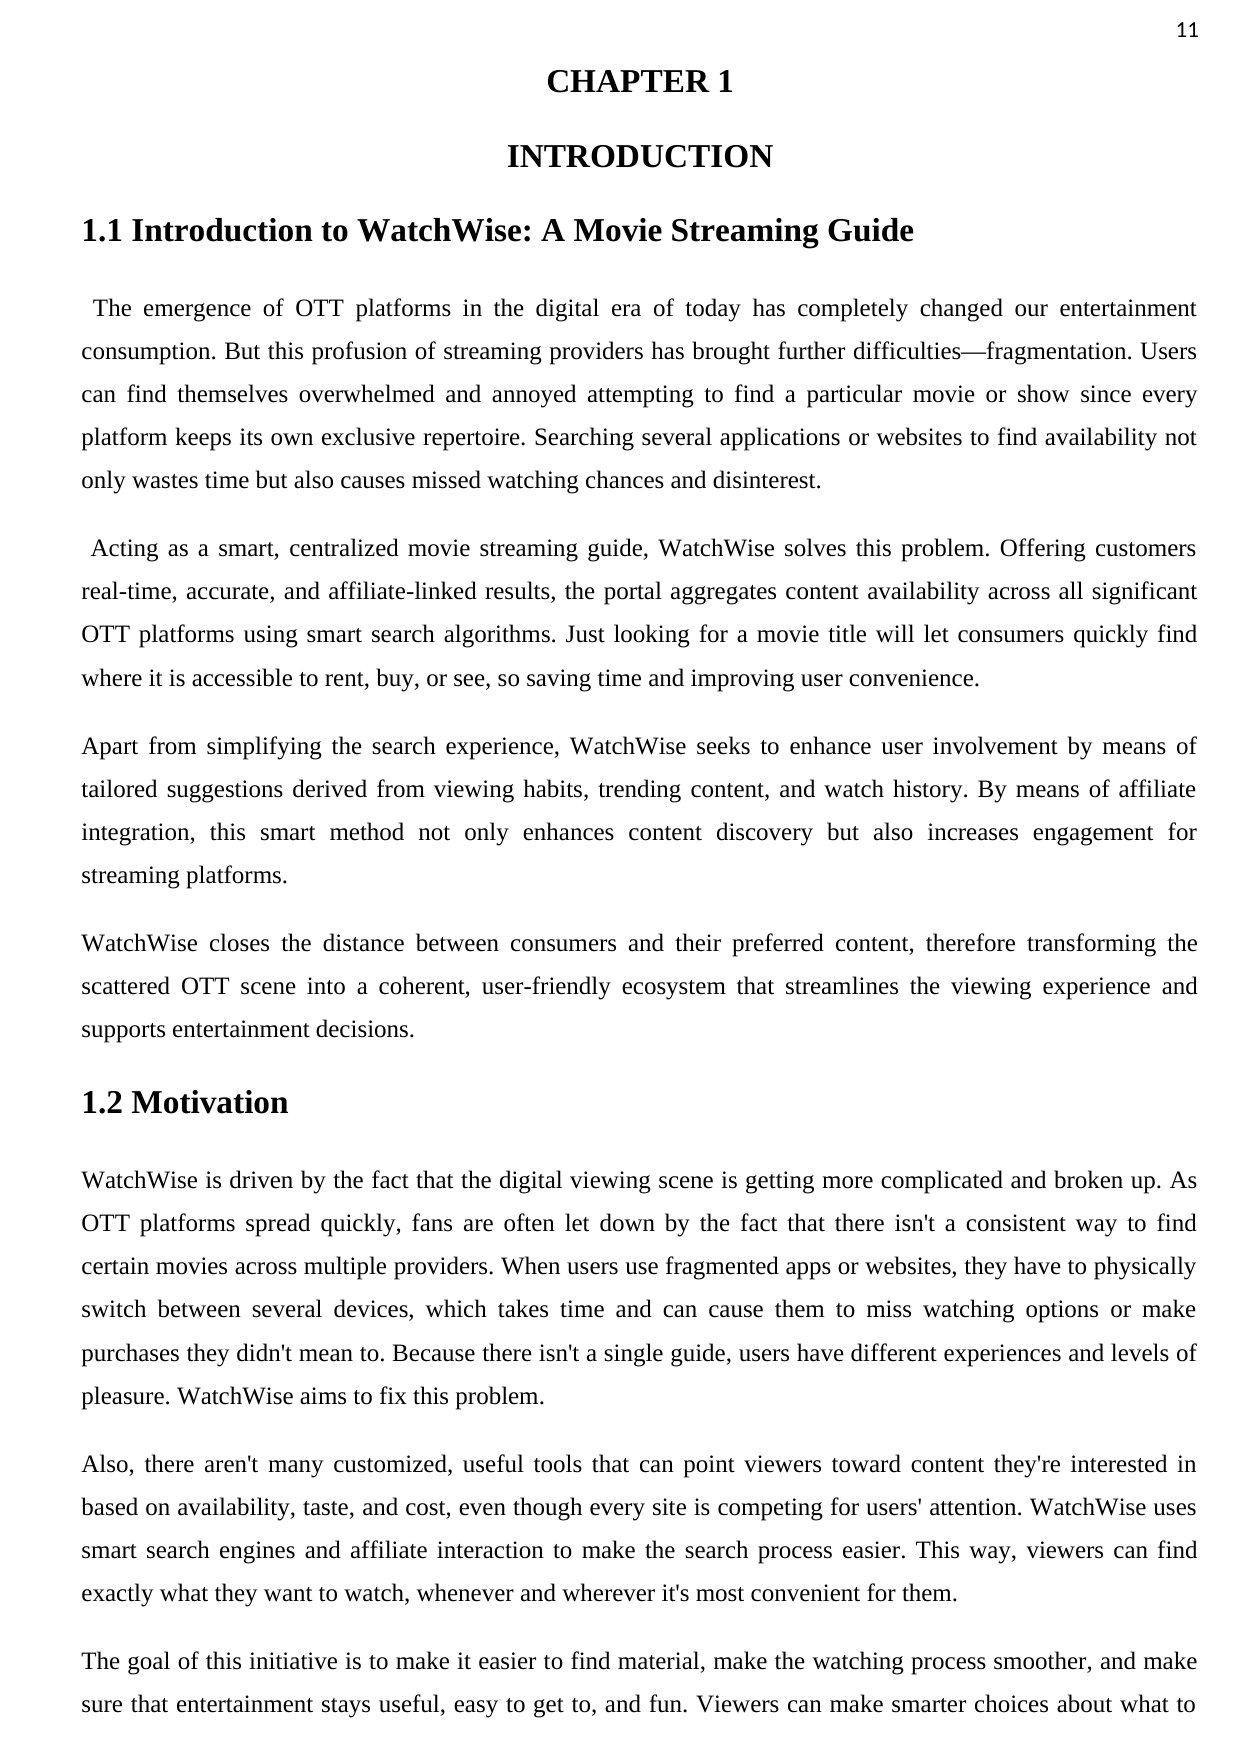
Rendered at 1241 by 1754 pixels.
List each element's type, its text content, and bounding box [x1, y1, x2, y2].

text WatchWise closes the distance between consumers and their preferred content, therefore transforming the scattered OTT scene into a coherent, user-friendly ecosystem that streamlines the viewing experience and supports entertainment decisions. [81, 928, 1198, 1043]
text The emergence of OTT platforms in the digital era of today has completely changed our entertainment consumption. But this profusion of streaming providers has brought further difficulties—fragmentation. Users can find themselves overwhelmed and annoyed attempting to find a particular movie or show since every platform keeps its own exclusive repertoire. Searching several applications or websites to find availability not only wastes time but also causes missed watching chances and disinterest. [81, 293, 1198, 494]
text Also, there aren't many customized, useful tools that can point viewers toward content they're interested in based on availability, taste, and cost, even though every site is competing for users' attention. WatchWise uses smart search engines and affiliate interaction to make the search process easier. This way, viewers can find exactly what they want to watch, whenever and wherever it's most convenient for them. [81, 1449, 1198, 1607]
text INTRODUCTION [81, 136, 1198, 174]
text Acting as a smart, centralized movie streaming guide, WatchWise solves this problem. Offering customers real-time, accurate, and affiliate-linked results, the portal aggregates content availability across all significant OTT platforms using smart search algorithms. Just looking for a movie title will let consumers quickly find where it is accessible to rent, buy, or see, so saving time and improving user convenience. [81, 533, 1198, 691]
text 1.2 Motivation [81, 1083, 1198, 1121]
text Apart from simplifying the search experience, WatchWise seeks to enhance user involvement by means of tailored suggestions derived from viewing habits, trending content, and watch history. By means of affiliate integration, this smart method not only enhances content discovery but also increases engagement for streaming platforms. [81, 731, 1198, 889]
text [81, 1646, 1198, 1718]
text 1.1 Introduction to WatchWise: A Movie Streaming Guide [81, 210, 1198, 248]
text WatchWise is driven by the fact that the digital viewing scene is getting more complicated and broken up. As OTT platforms spread quickly, fans are often let down by the fact that there isn't a consistent way to find certain movies across multiple providers. When users use fragmented apps or websites, they have to physically switch between several devices, which takes time and can cause them to miss watching options or make purchases they didn't mean to. Because there isn't a single guide, users have different experiences and levels of pleasure. WatchWise aims to fix this problem. [81, 1165, 1198, 1409]
text CHAPTER 1 [81, 62, 1198, 100]
